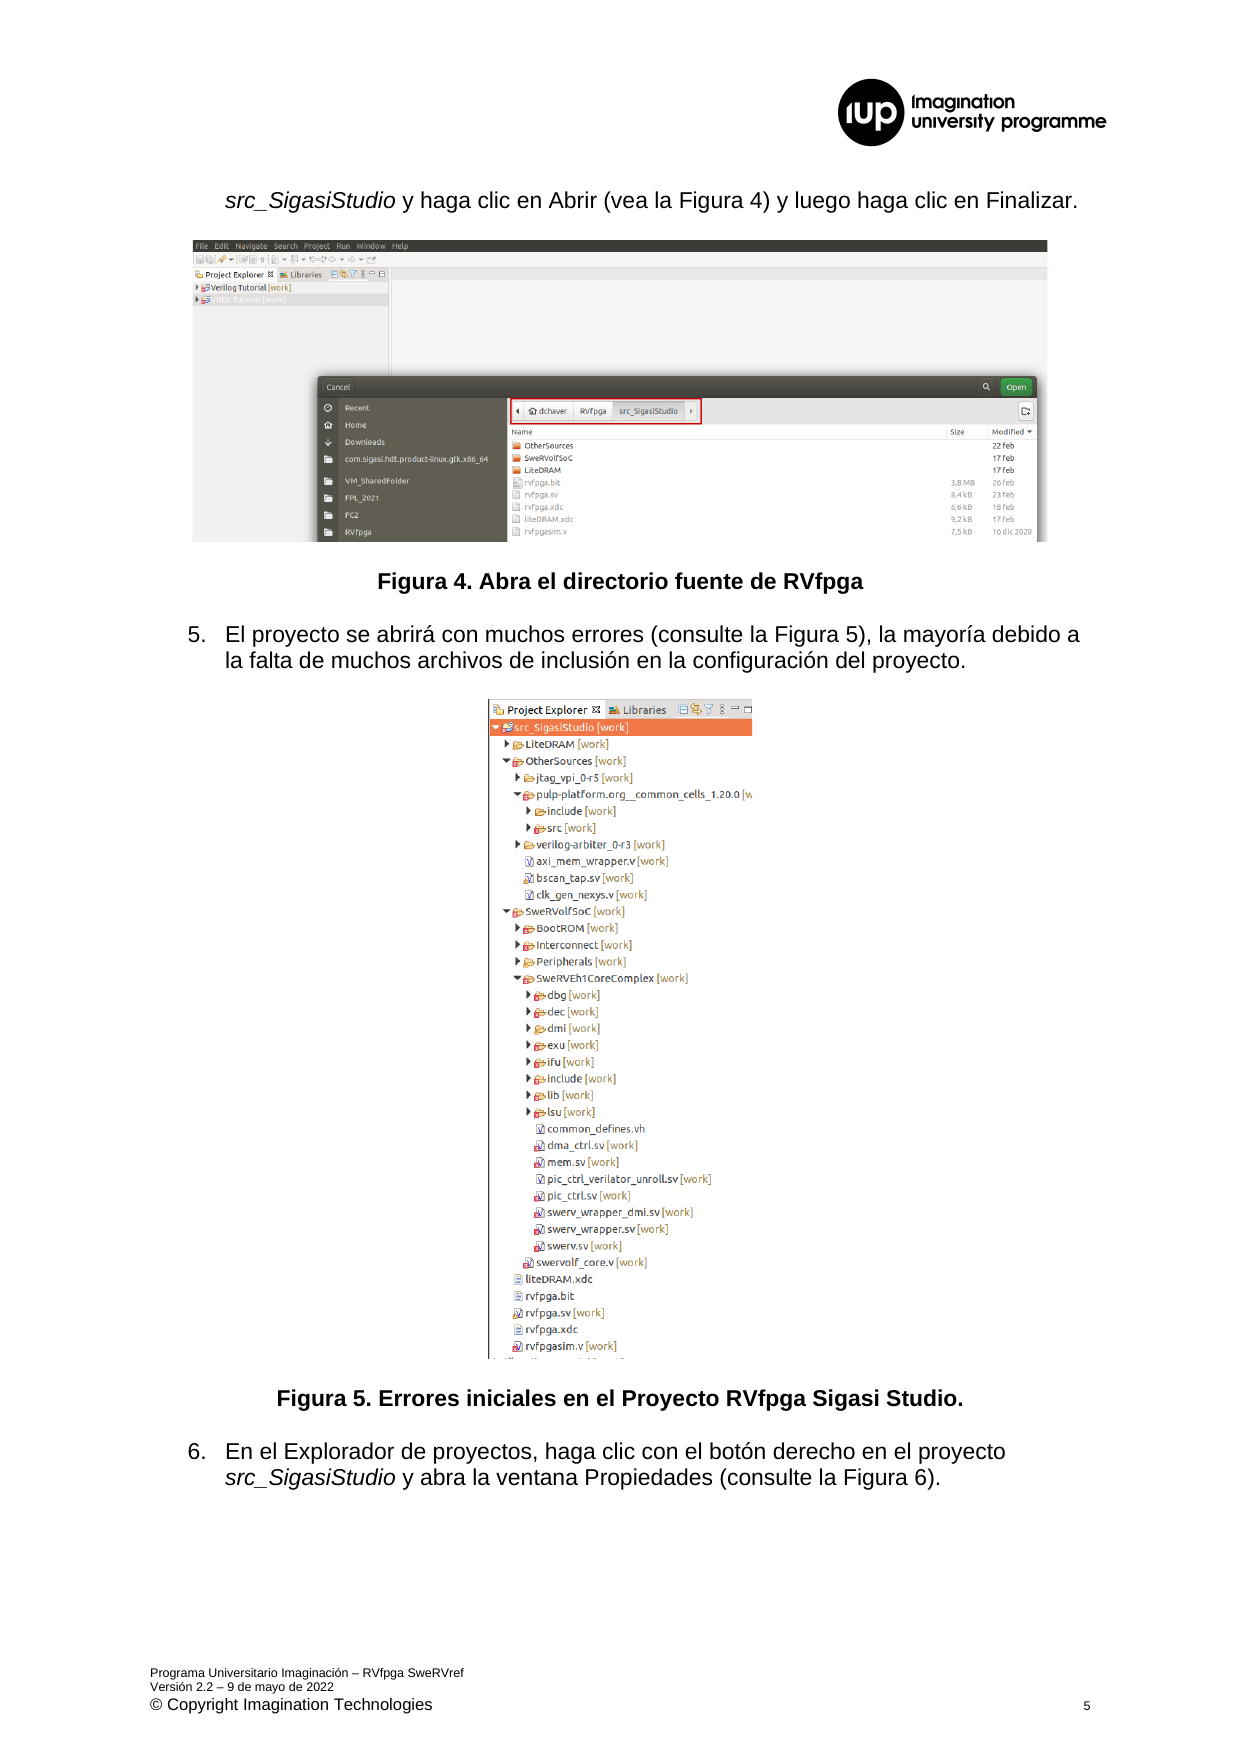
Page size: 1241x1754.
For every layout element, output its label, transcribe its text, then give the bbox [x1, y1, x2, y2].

picture [488, 699, 753, 1359]
picture [837, 77, 1108, 148]
picture [192, 240, 1048, 542]
text Figura 4 . Abra el directorio fuente de RVfpga [150, 568, 1090, 594]
text Figura 5 . Errores iniciales en el Proyecto RVfpga Sigasi Studio. [150, 1385, 1090, 1411]
list En el Explorador de proyectos, haga clic con el botón derecho en el proyecto src_SigasiStudio y abra la ventana Propiedades (consulte la Figura 6 ). [187, 1438, 1090, 1490]
list El proyecto se abrirá con muchos errores (consulte la Figura 5 ), la mayoría debido a la falta de muchos archivos de inclusión en la configuración del proyecto. [187, 621, 1090, 673]
